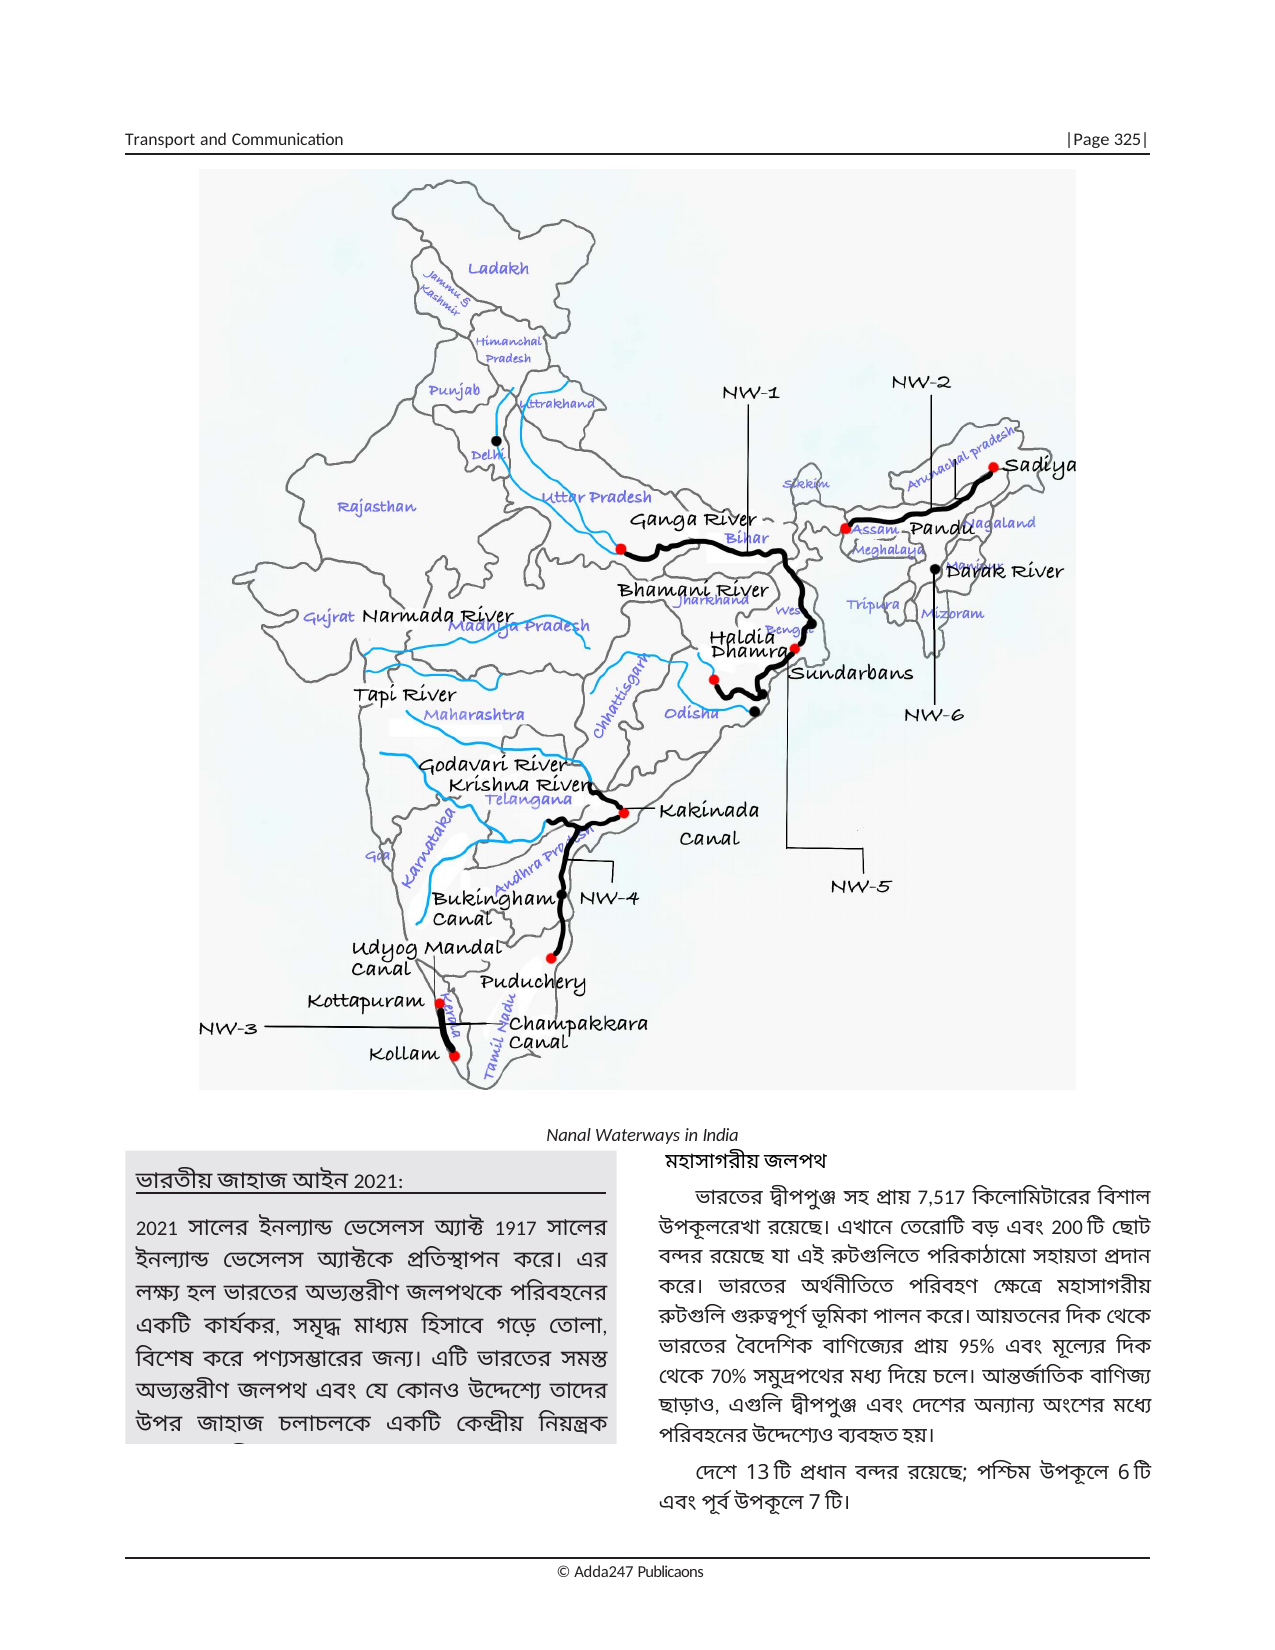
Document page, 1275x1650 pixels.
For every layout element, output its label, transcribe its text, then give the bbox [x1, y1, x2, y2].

text দেশে 13টি প্রধান বন্দর রয়েছে; পশ্চিম উপকূলে 6টি এবং পূর্ব উপকূলে 7টি। [659, 1457, 1151, 1516]
picture [199, 169, 1076, 1090]
text Nanal Waterways in India [123, 1123, 1162, 1146]
text মহাসাগরীয় জলপথ [659, 1146, 1162, 1175]
text ভারতের দ্বীপপুঞ্জ সহ প্রায় 7,517 কিলোমিটারের বিশাল উপকূলরেখা রয়েছে। এখানে তেরোটি বড় এবং 200টি ছোট বন্দর রয়েছে যা এই রুটগুলিতে পরিকাঠামো সহায়তা প্রদান করে। ভারতের অর্থনীতিতে পরিবহণ ক্ষেত্রে মহাসাগরীয় রুটগুলি গুরুত্বপূর্ণ ভূমিকা পালন করে। আয়তনের দিক থেকে ভারতের বৈদেশিক বাণিজ্যের প্রায় 95% এবং মূল্যের দিক থেকে 70% সমুদ্রপথের মধ্য দিয়ে চলে। আন্তর্জাতিক বাণিজ্য ছাড়াও, এগুলি দ্বীপপুঞ্জ এবং দেশের অন্যান্য অংশের মধ্যে পরিবহনের উদ্দেশ্যেও ব্যবহৃত হয়। [659, 1182, 1151, 1449]
